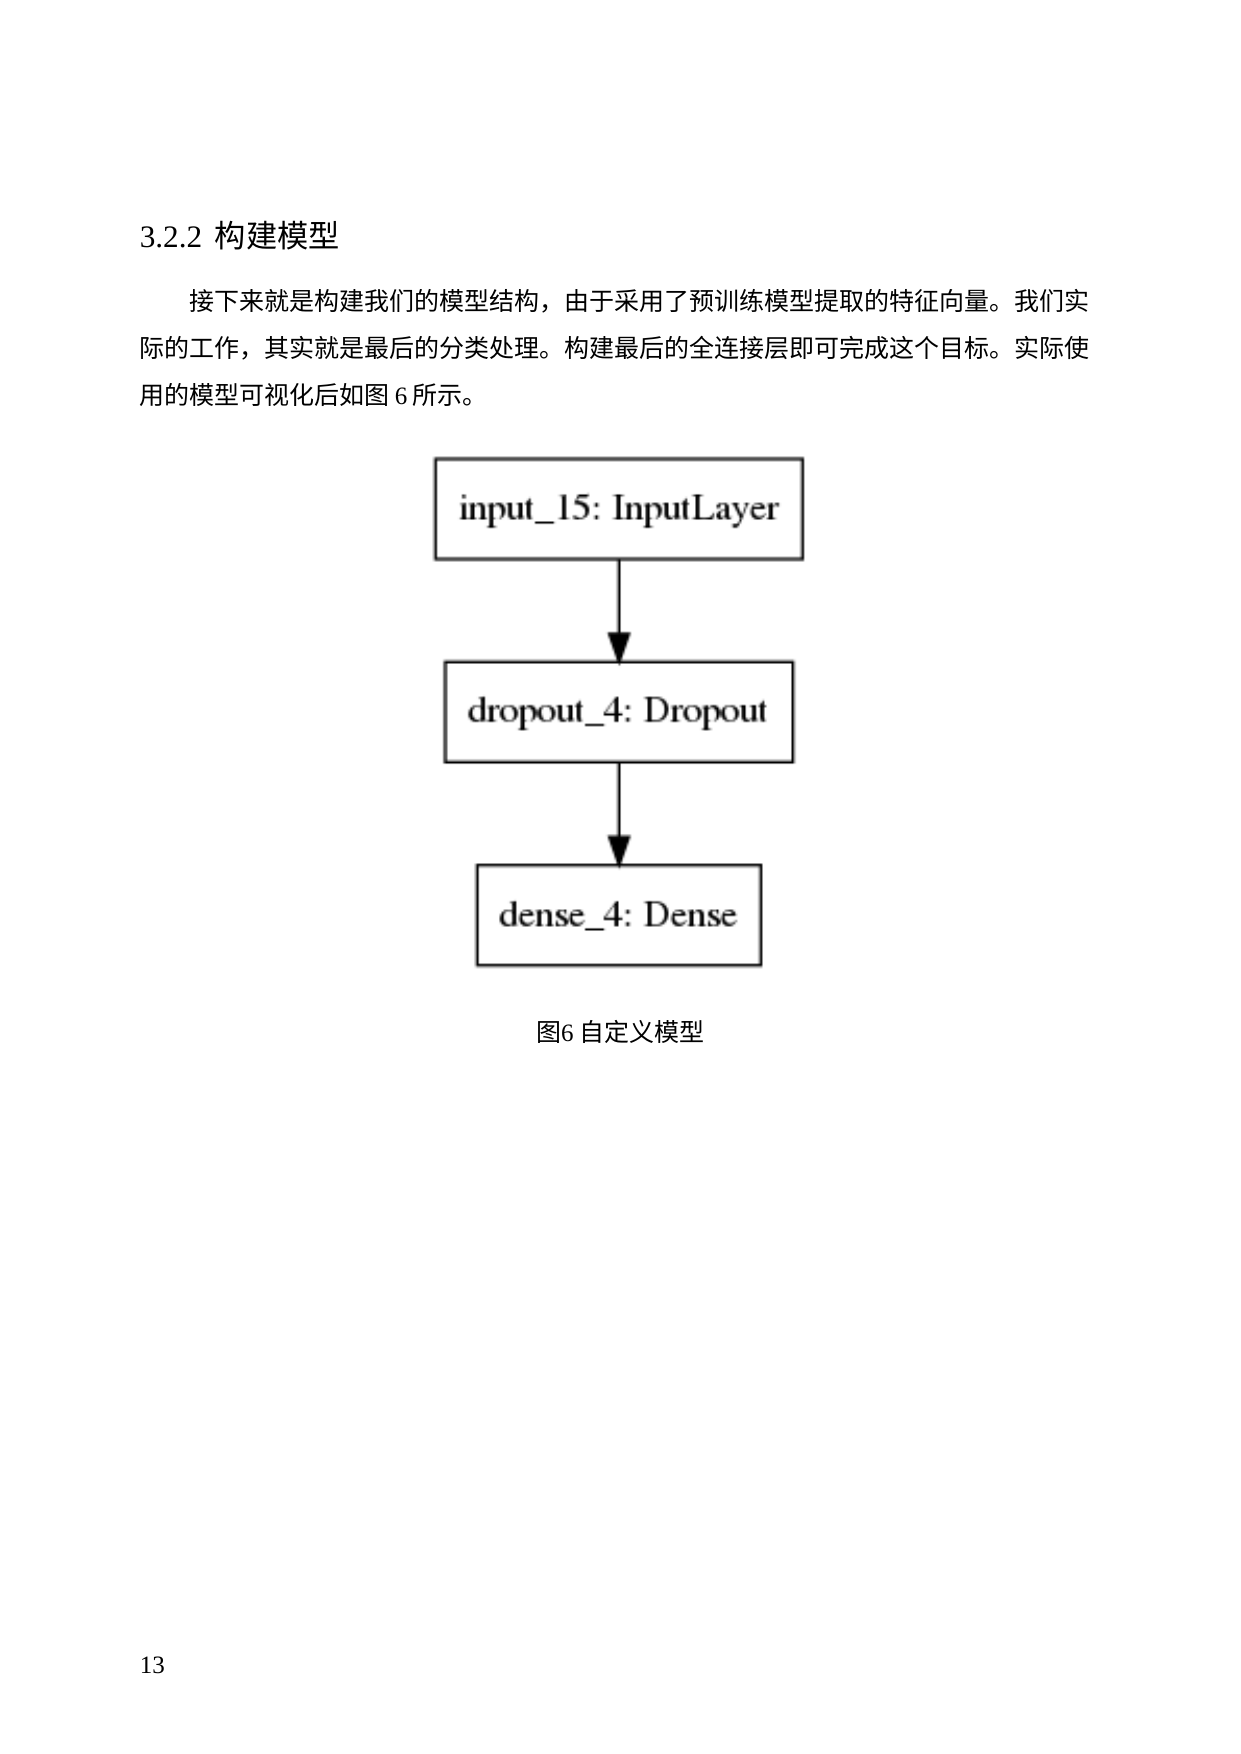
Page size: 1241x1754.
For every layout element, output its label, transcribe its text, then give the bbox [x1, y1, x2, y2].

picture [425, 447, 815, 979]
subtitle 构建模型 [139, 211, 1101, 256]
list 自定义模型 [139, 1012, 1101, 1048]
text 接下来就是构建我们的模型结构，由于采用了预训练模型提取的特征向量。我们实际的工作，其实就是最后的分类处理。构建最后的全连接层即可完成这个目标。实际使用的模型可视化后如图6所示。 [139, 281, 1101, 412]
